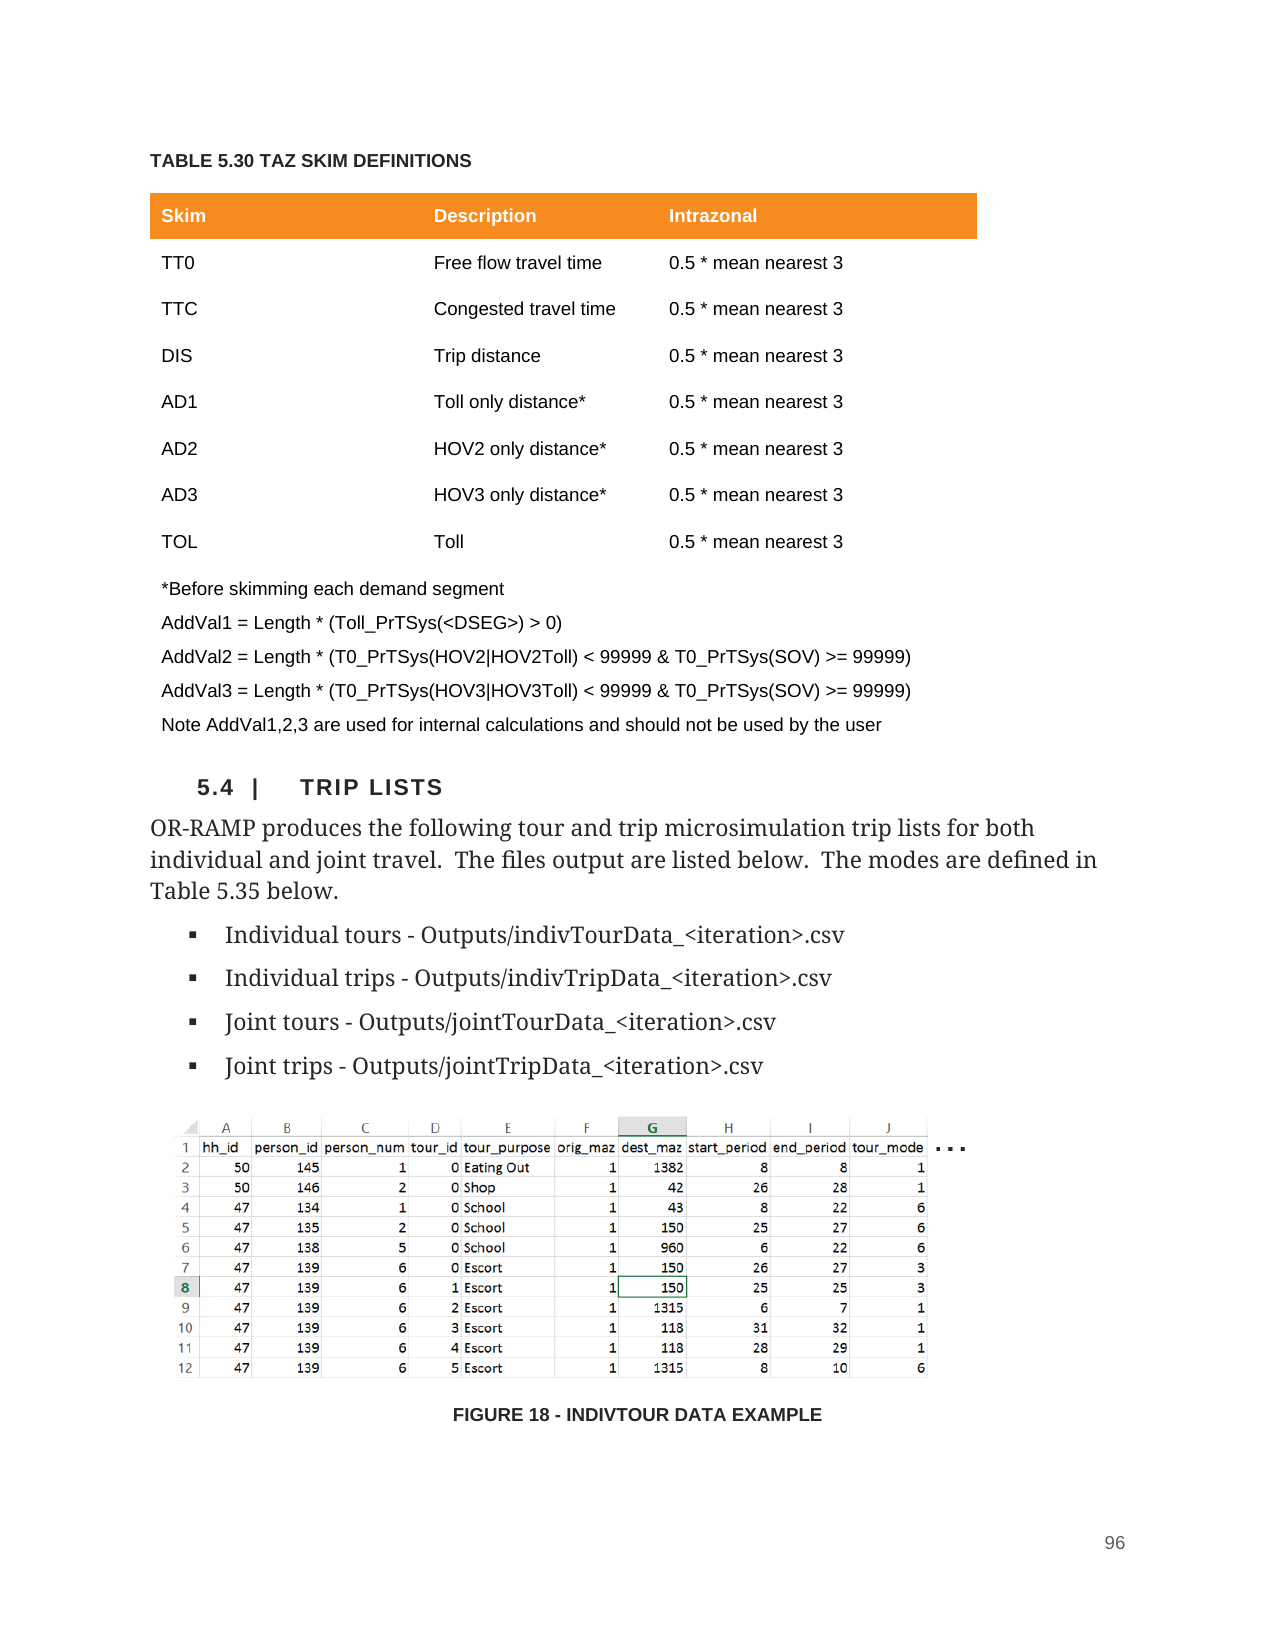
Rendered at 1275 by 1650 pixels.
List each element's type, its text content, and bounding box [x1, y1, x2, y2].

list Joint trips - Outputs/jointTripData_<iteration>.csv [187, 1050, 1125, 1081]
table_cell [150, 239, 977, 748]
list Individual tours - Outputs/indivTourData_<iteration>.csv [187, 918, 1125, 950]
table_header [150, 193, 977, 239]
list Individual trips - Outputs/indivTripData_<iteration>.csv [187, 962, 1125, 993]
subtitle Trip Lists [197, 768, 1125, 800]
text Figure 18 - InDivTour Data Example [150, 1404, 1125, 1426]
list Joint tours - Outputs/jointTourData_<iteration>.csv [187, 1006, 1125, 1037]
picture [150, 1093, 976, 1384]
